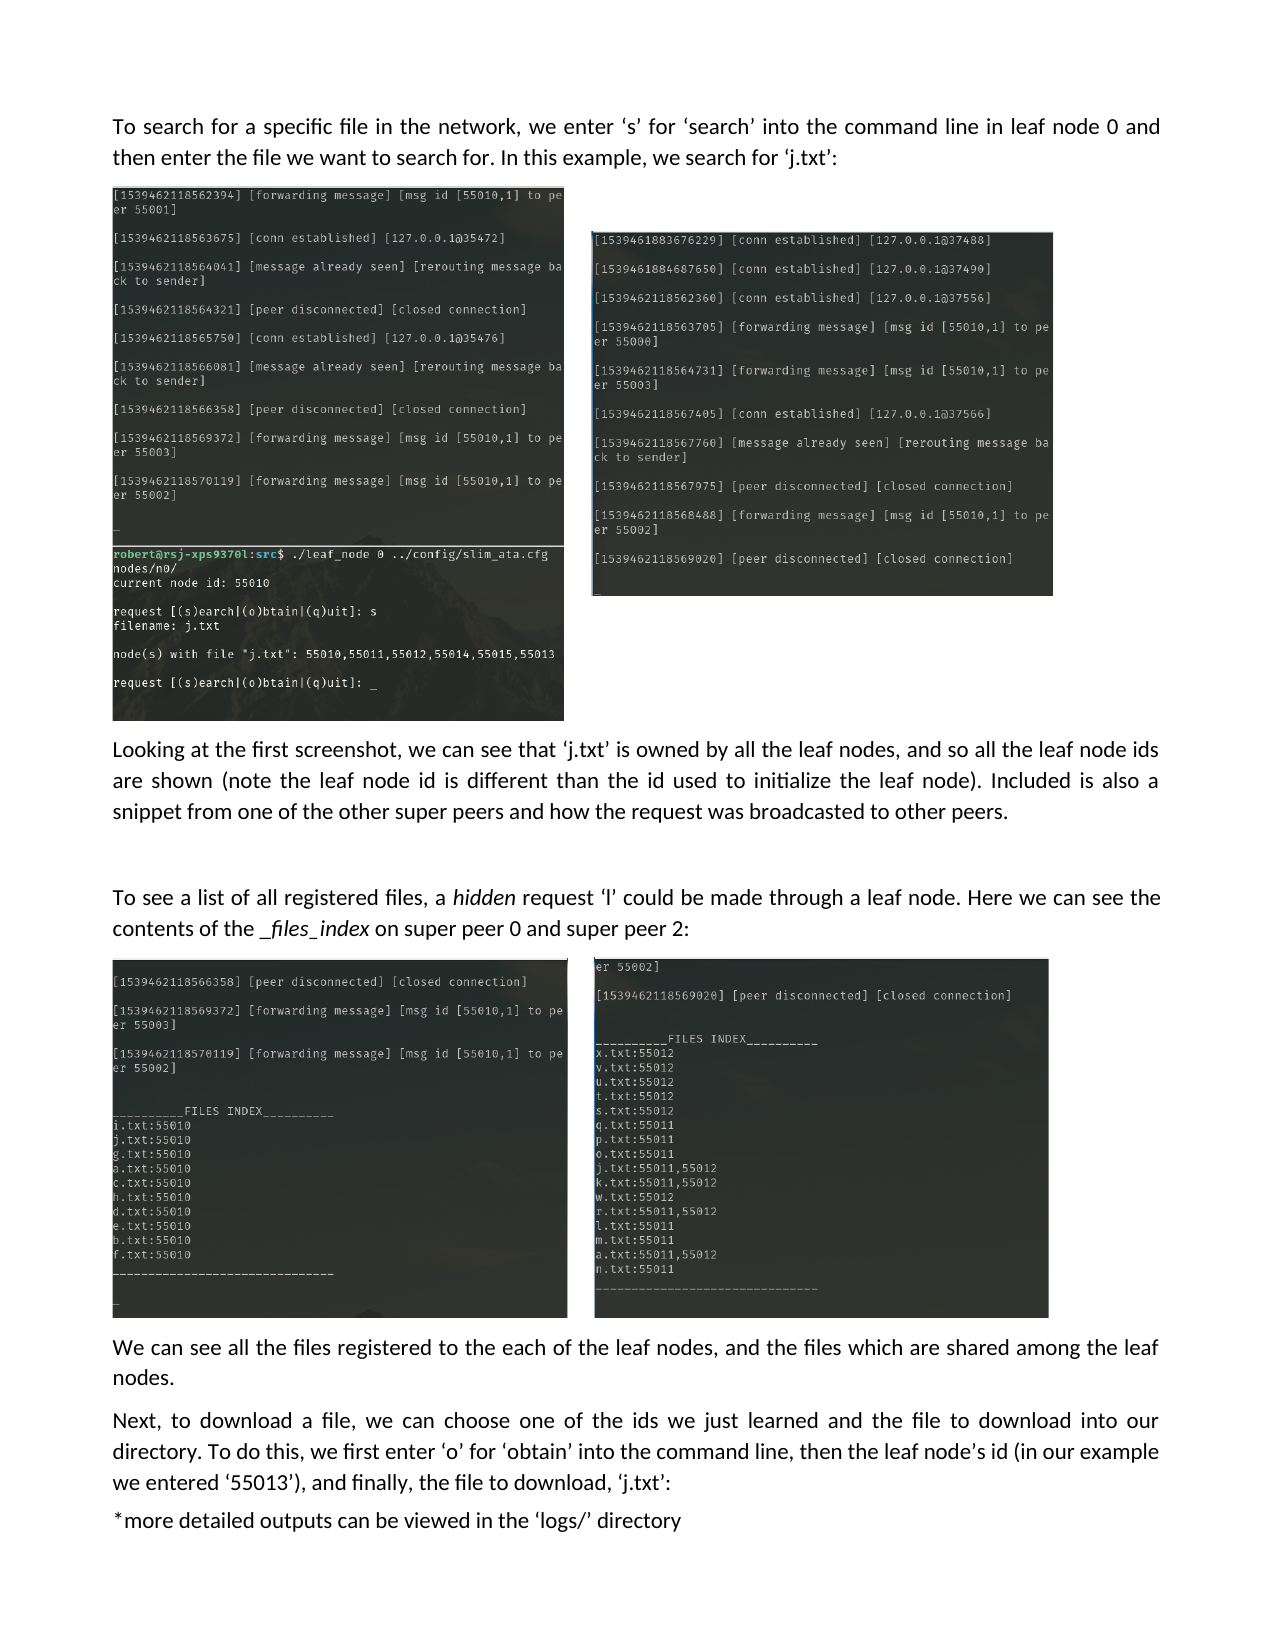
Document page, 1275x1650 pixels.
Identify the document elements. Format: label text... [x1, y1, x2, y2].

picture [112, 958, 568, 1318]
picture [112, 186, 564, 721]
text We can see all the files registered to the each of the leaf nodes, and the files which are shared among the leaf nodes. [112, 1333, 1162, 1391]
picture [593, 957, 1049, 1318]
text Looking at the first screenshot, we can see that ‘j.txt’ is owned by all the leaf nodes, and so all the leaf node ids are shown (note the leaf node id is different than the id used to initialize the leaf node). Included is also a snippet from one of the other super peers and how the request was broadcasted to other peers. [112, 735, 1162, 825]
picture [591, 231, 1054, 596]
text To search for a specific file in the network, we enter ‘s’ for ‘search’ into the command line in leaf node 0 and then enter the file we want to search for. In this example, we search for ‘j.txt’: [112, 112, 1162, 171]
text To see a list of all registered files, a hidden request ‘l’ could be made through a leaf node. Here we can see the contents of the _files_index on super peer 0 and super peer 2: [112, 883, 1162, 942]
text Next, to download a file, we can choose one of the ids we just learned and the file to download into our directory. To do this, we first enter ‘o’ for ‘obtain’ into the command line, then the leaf node’s id (in our example we entered ‘55013’), and finally, the file to download, ‘j.txt’: [112, 1407, 1162, 1496]
